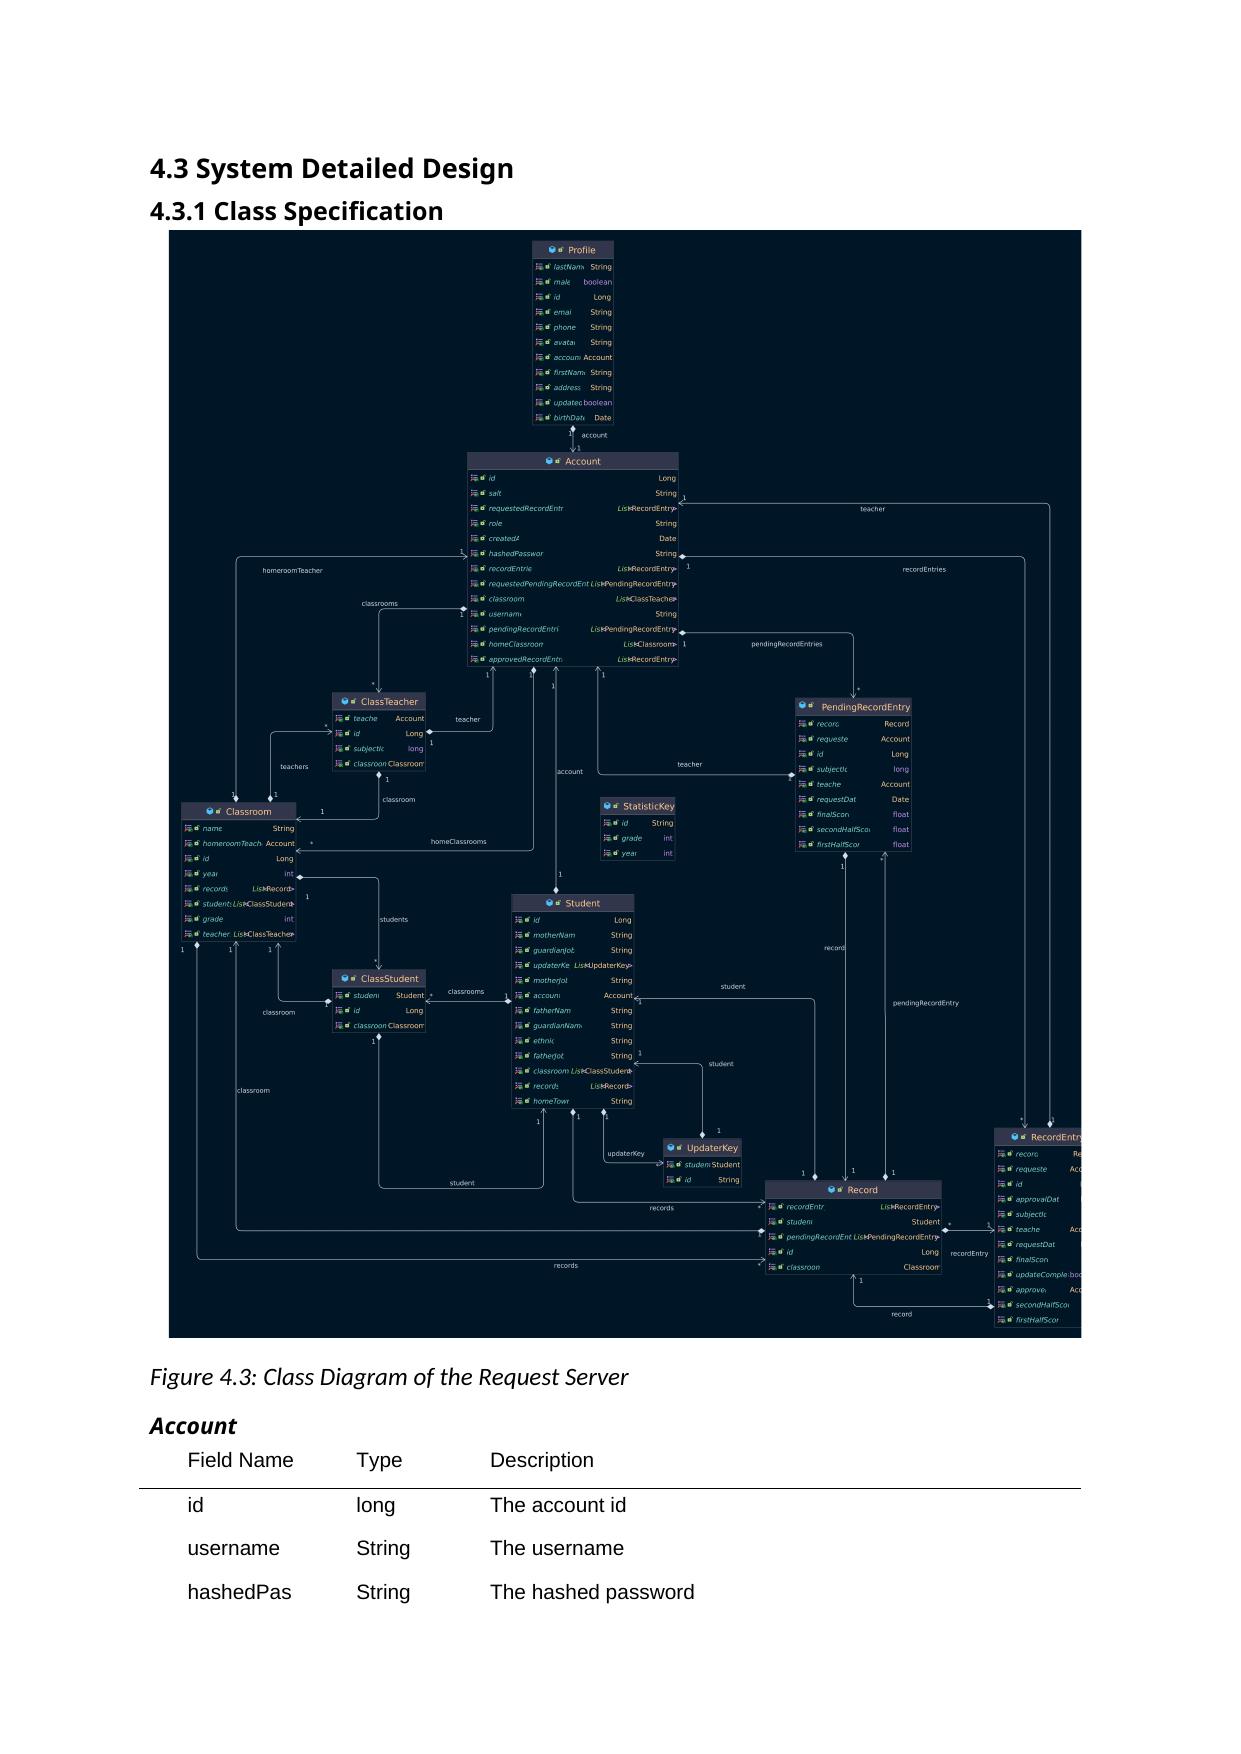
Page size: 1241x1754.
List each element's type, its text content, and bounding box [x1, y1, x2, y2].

subtitle Account [150, 1410, 1093, 1441]
table_header Type [308, 1444, 441, 1487]
table_header Description [441, 1444, 1081, 1487]
table_header Field Name [139, 1444, 307, 1487]
table_cell The hashed password [441, 1576, 1081, 1603]
table_cell hashedPassword [139, 1576, 307, 1603]
table_cell id [139, 1489, 307, 1532]
table_cell long [308, 1489, 441, 1532]
table_cell The username [441, 1533, 1081, 1576]
table_cell String [308, 1533, 441, 1576]
picture [168, 230, 1082, 1338]
table_cell String [308, 1576, 441, 1603]
table_cell username [139, 1533, 307, 1576]
table_header Figure 4.3: Class Diagram of the Request Server [139, 231, 1081, 1406]
subtitle 4.3.1 Class Specification [150, 194, 1093, 228]
subtitle 4.3 System Detailed Design [150, 150, 1093, 187]
table_cell The account id [441, 1489, 1081, 1532]
